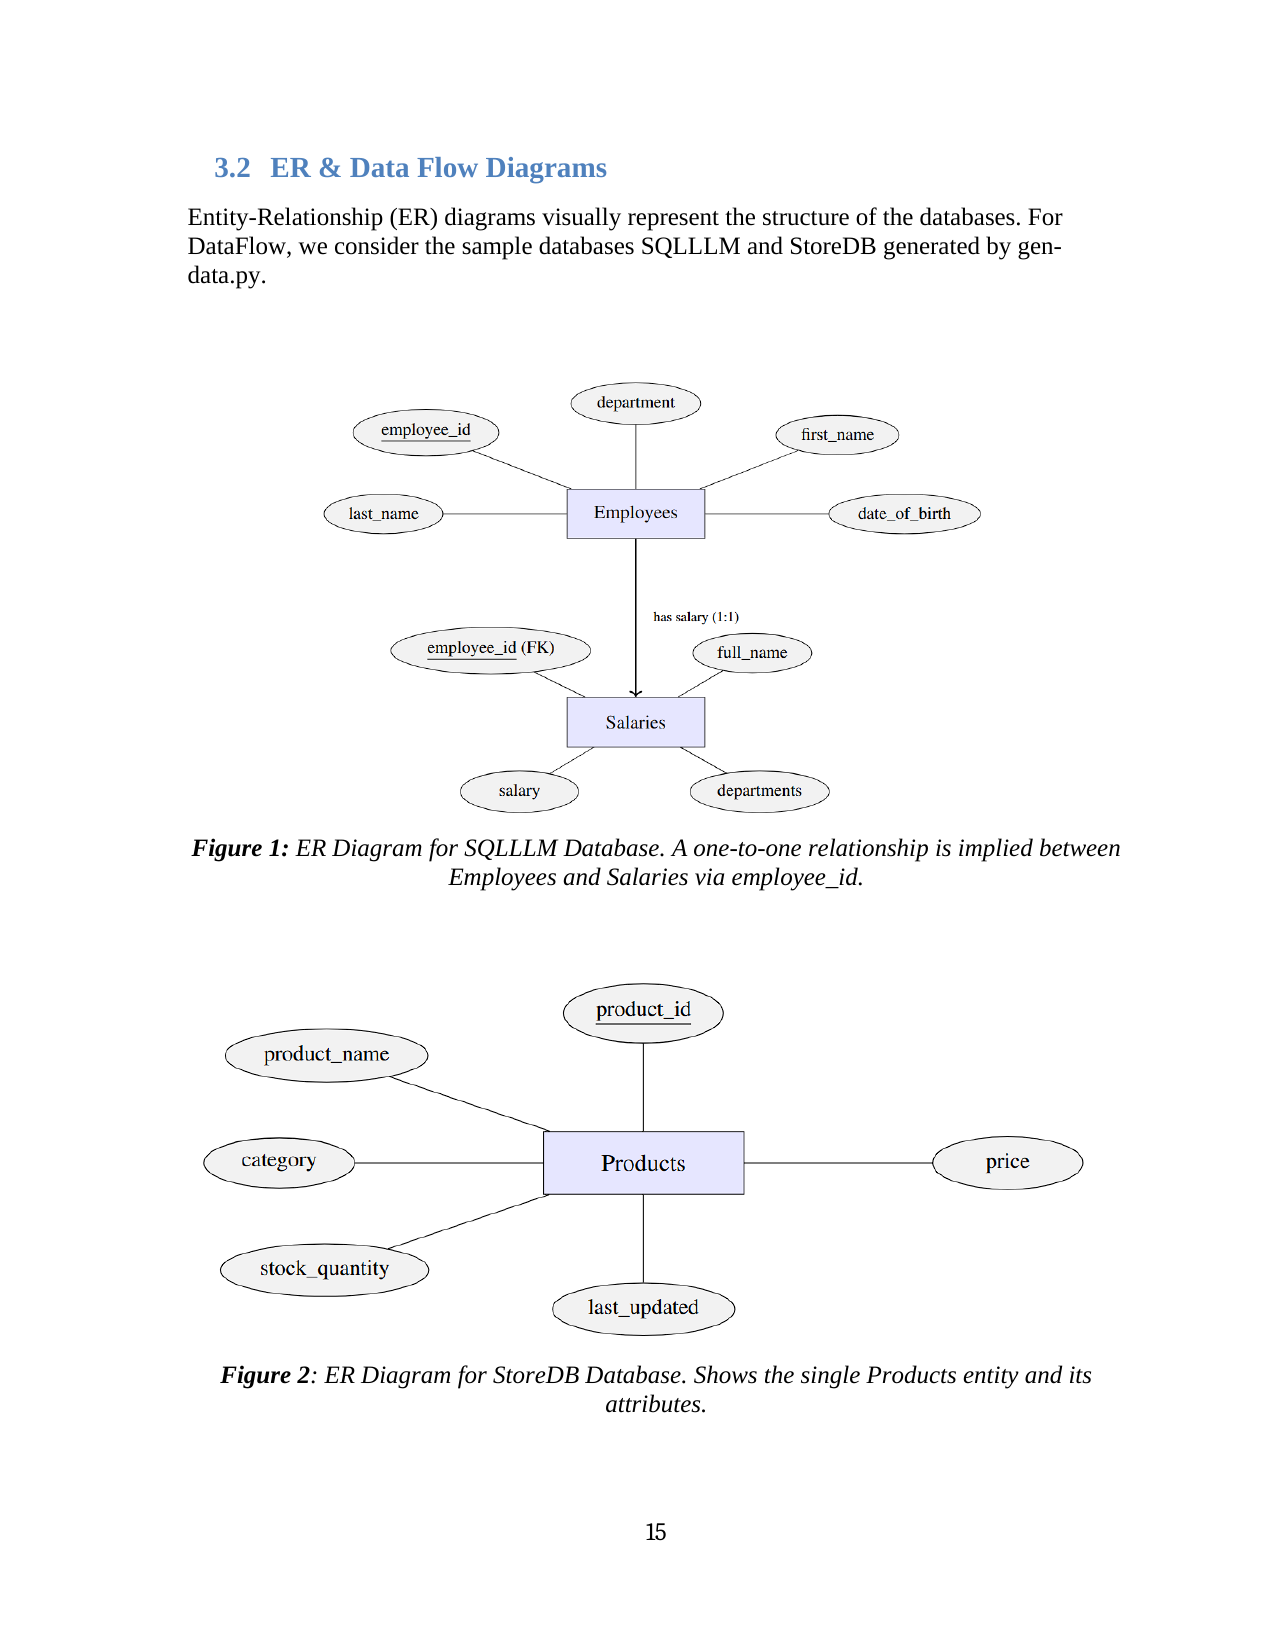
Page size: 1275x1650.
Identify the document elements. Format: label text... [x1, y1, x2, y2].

picture [275, 354, 1038, 815]
text Figure 2: ER Diagram for StoreDB Database. Shows the single Products entity and its attributes. [187, 1360, 1125, 1418]
text Figure 1: ER Diagram for SQLLLM Database. A one-to-one relationship is implied between Employees and Salaries via employee_id. [187, 833, 1125, 890]
picture [187, 956, 1125, 1342]
text Entity-Relationship (ER) diagrams visually represent the structure of the databases. For DataFlow, we consider the sample databases SQLLLM and StoreDB generated by gen-data.py. [187, 202, 1125, 288]
subtitle ER & Data Flow Diagrams [214, 150, 1125, 183]
